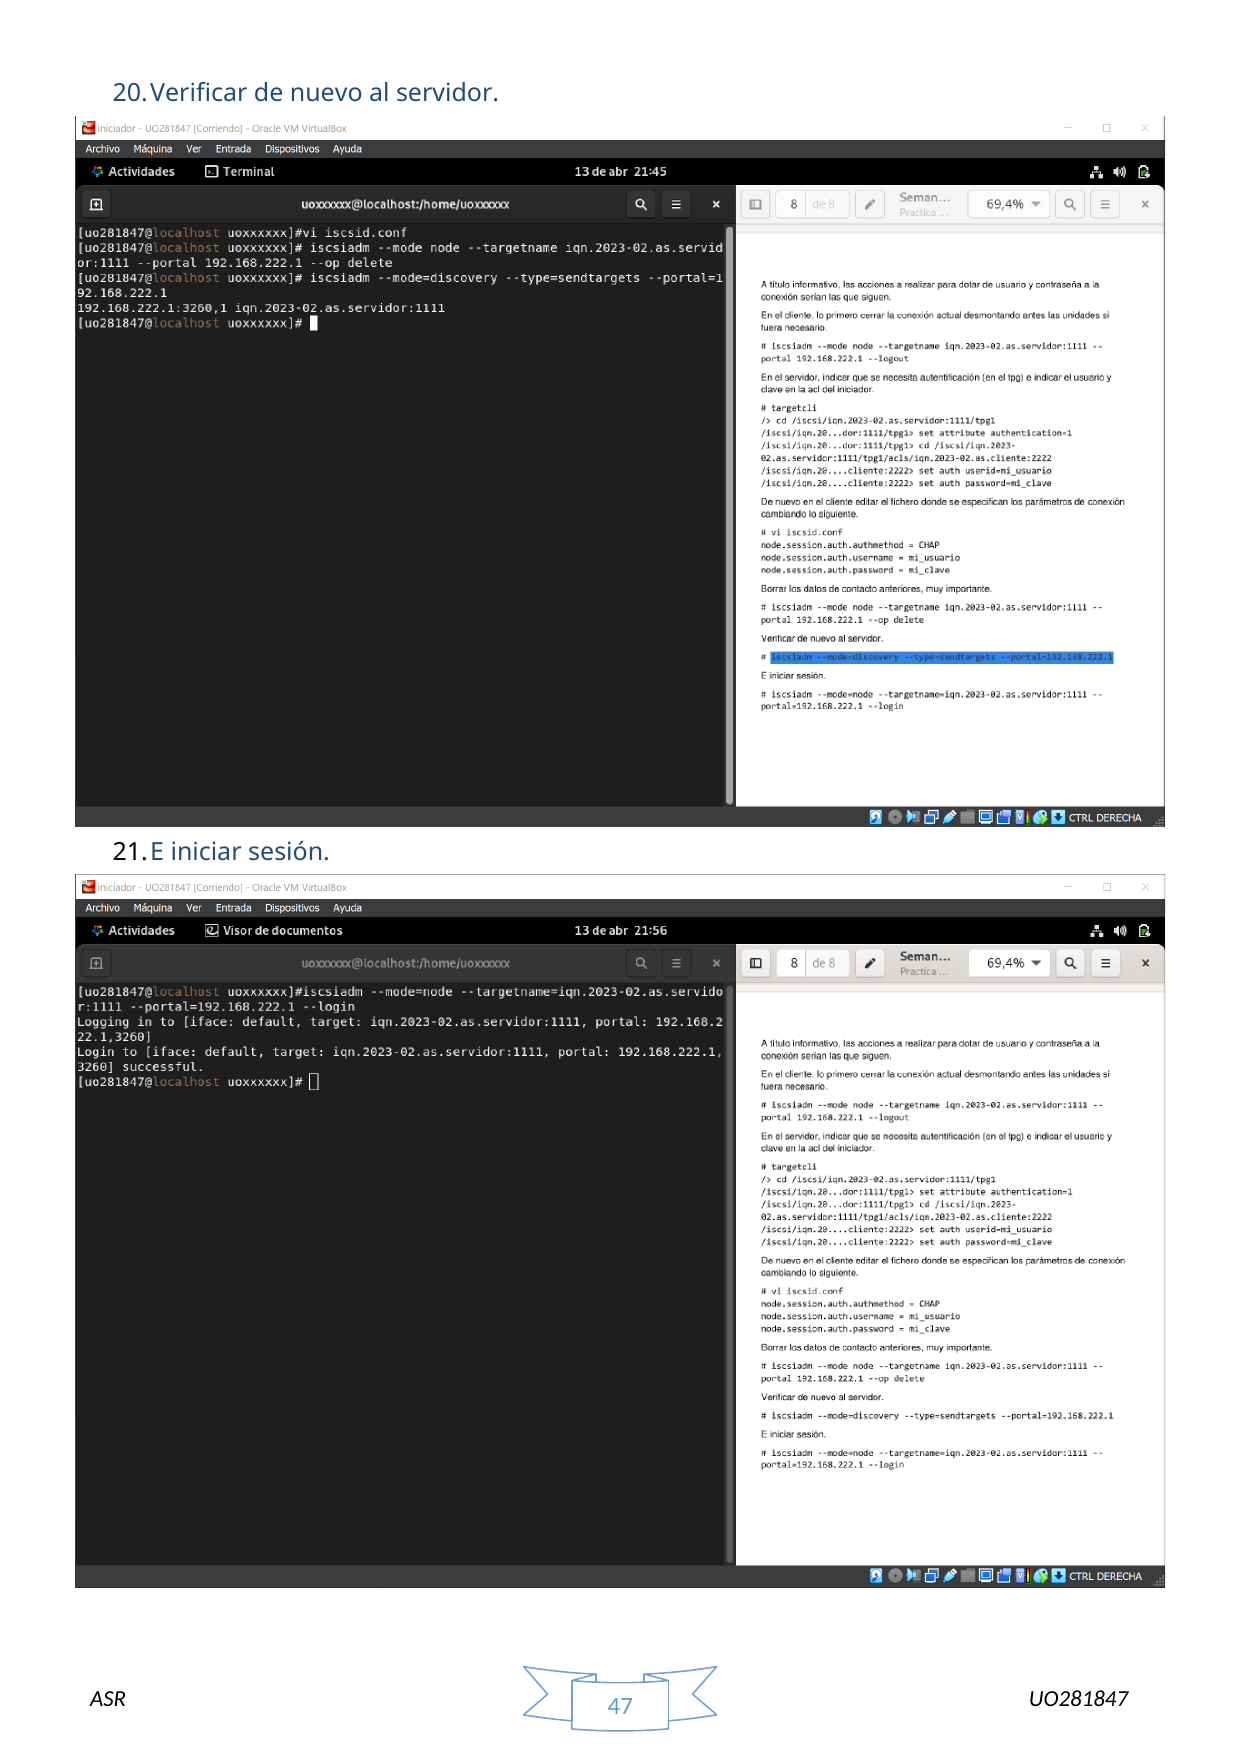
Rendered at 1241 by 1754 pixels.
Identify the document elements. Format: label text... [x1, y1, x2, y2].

subtitle Verificar de nuevo al servidor. [112, 75, 1165, 109]
picture [75, 116, 1166, 827]
picture [75, 874, 1166, 1588]
subtitle E iniciar sesión. [112, 833, 1165, 867]
